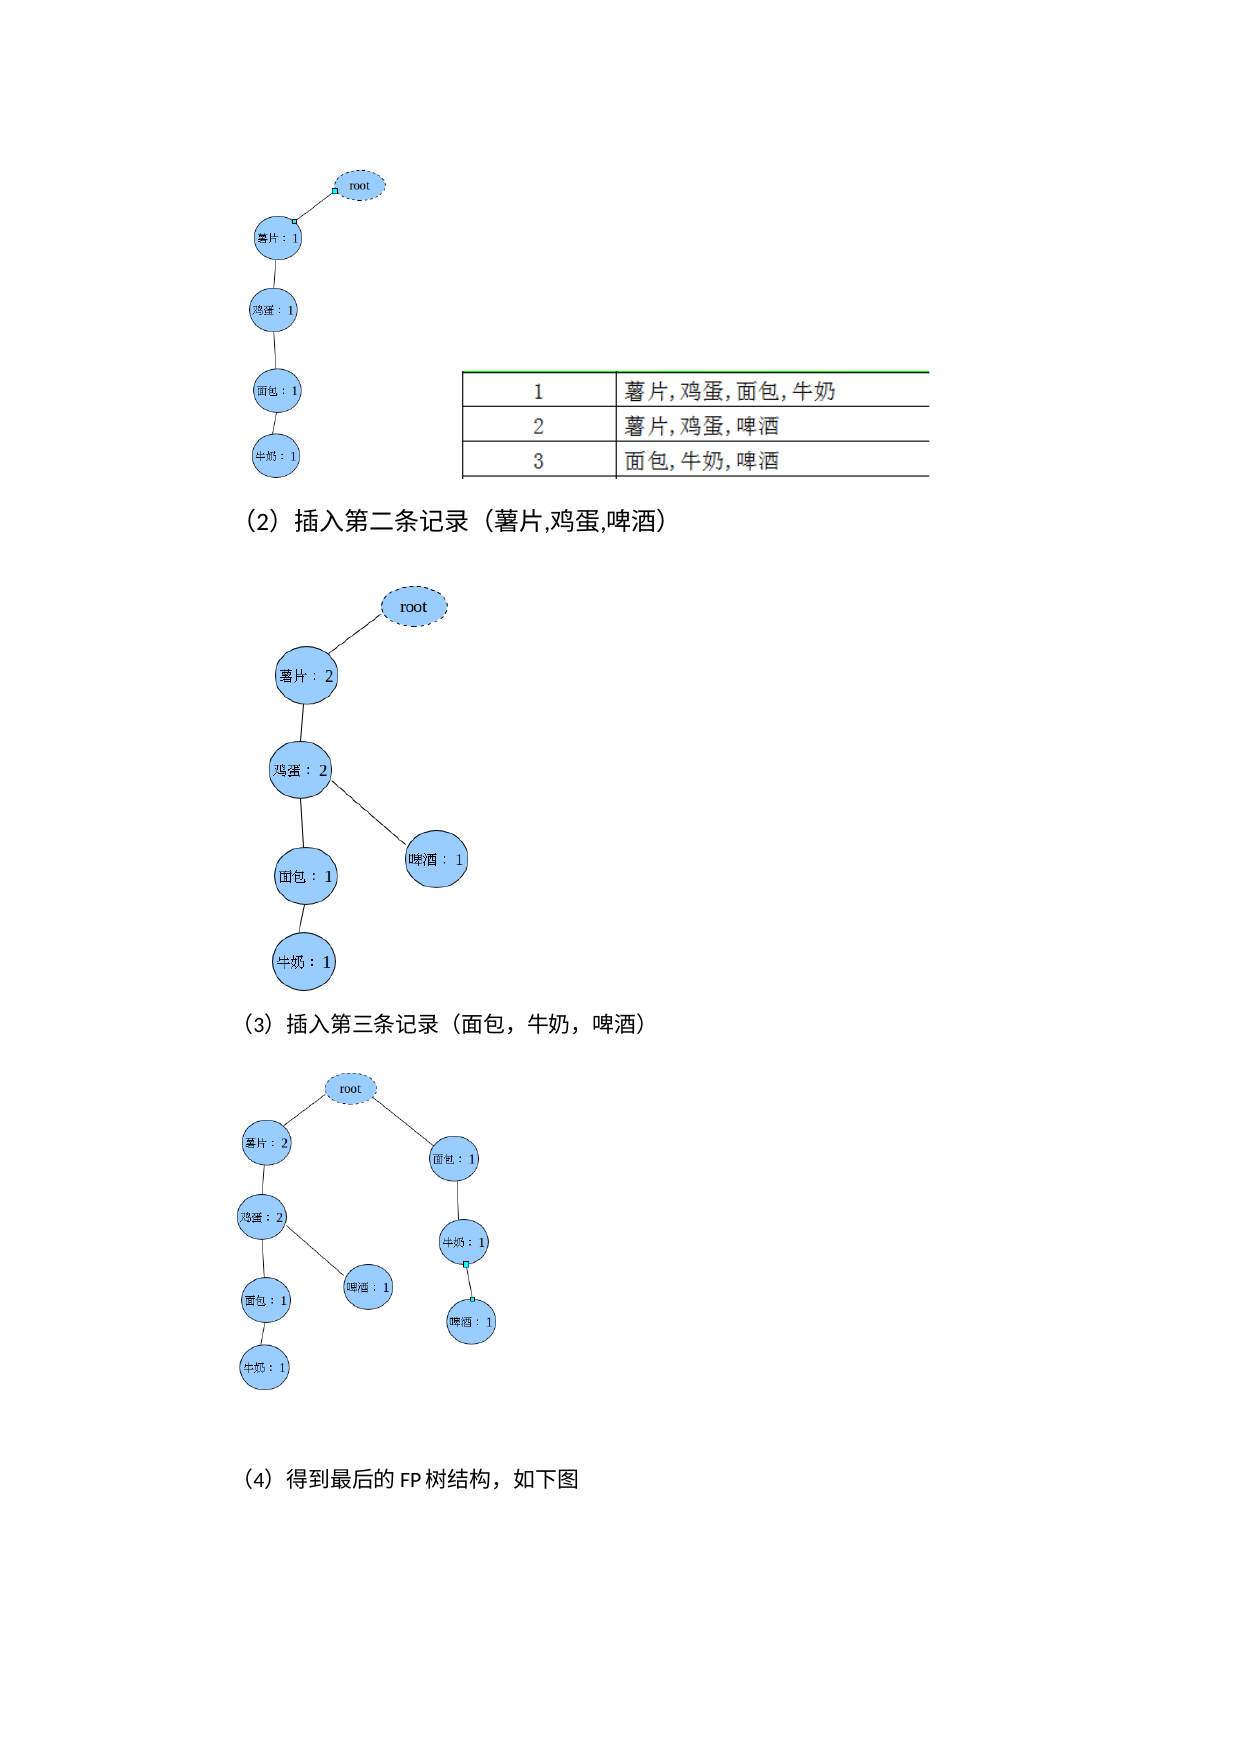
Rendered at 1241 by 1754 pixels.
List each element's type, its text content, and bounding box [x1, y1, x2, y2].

picture [187, 169, 930, 479]
text （2）插入第二条记录（薯片,鸡蛋,啤酒） [187, 487, 1053, 552]
picture [231, 584, 475, 992]
picture [231, 1072, 498, 1392]
text （3）插入第三条记录（面包，牛奶，啤酒） [187, 1007, 1053, 1039]
text （4）得到最后的FP树结构，如下图 [187, 1462, 1053, 1494]
